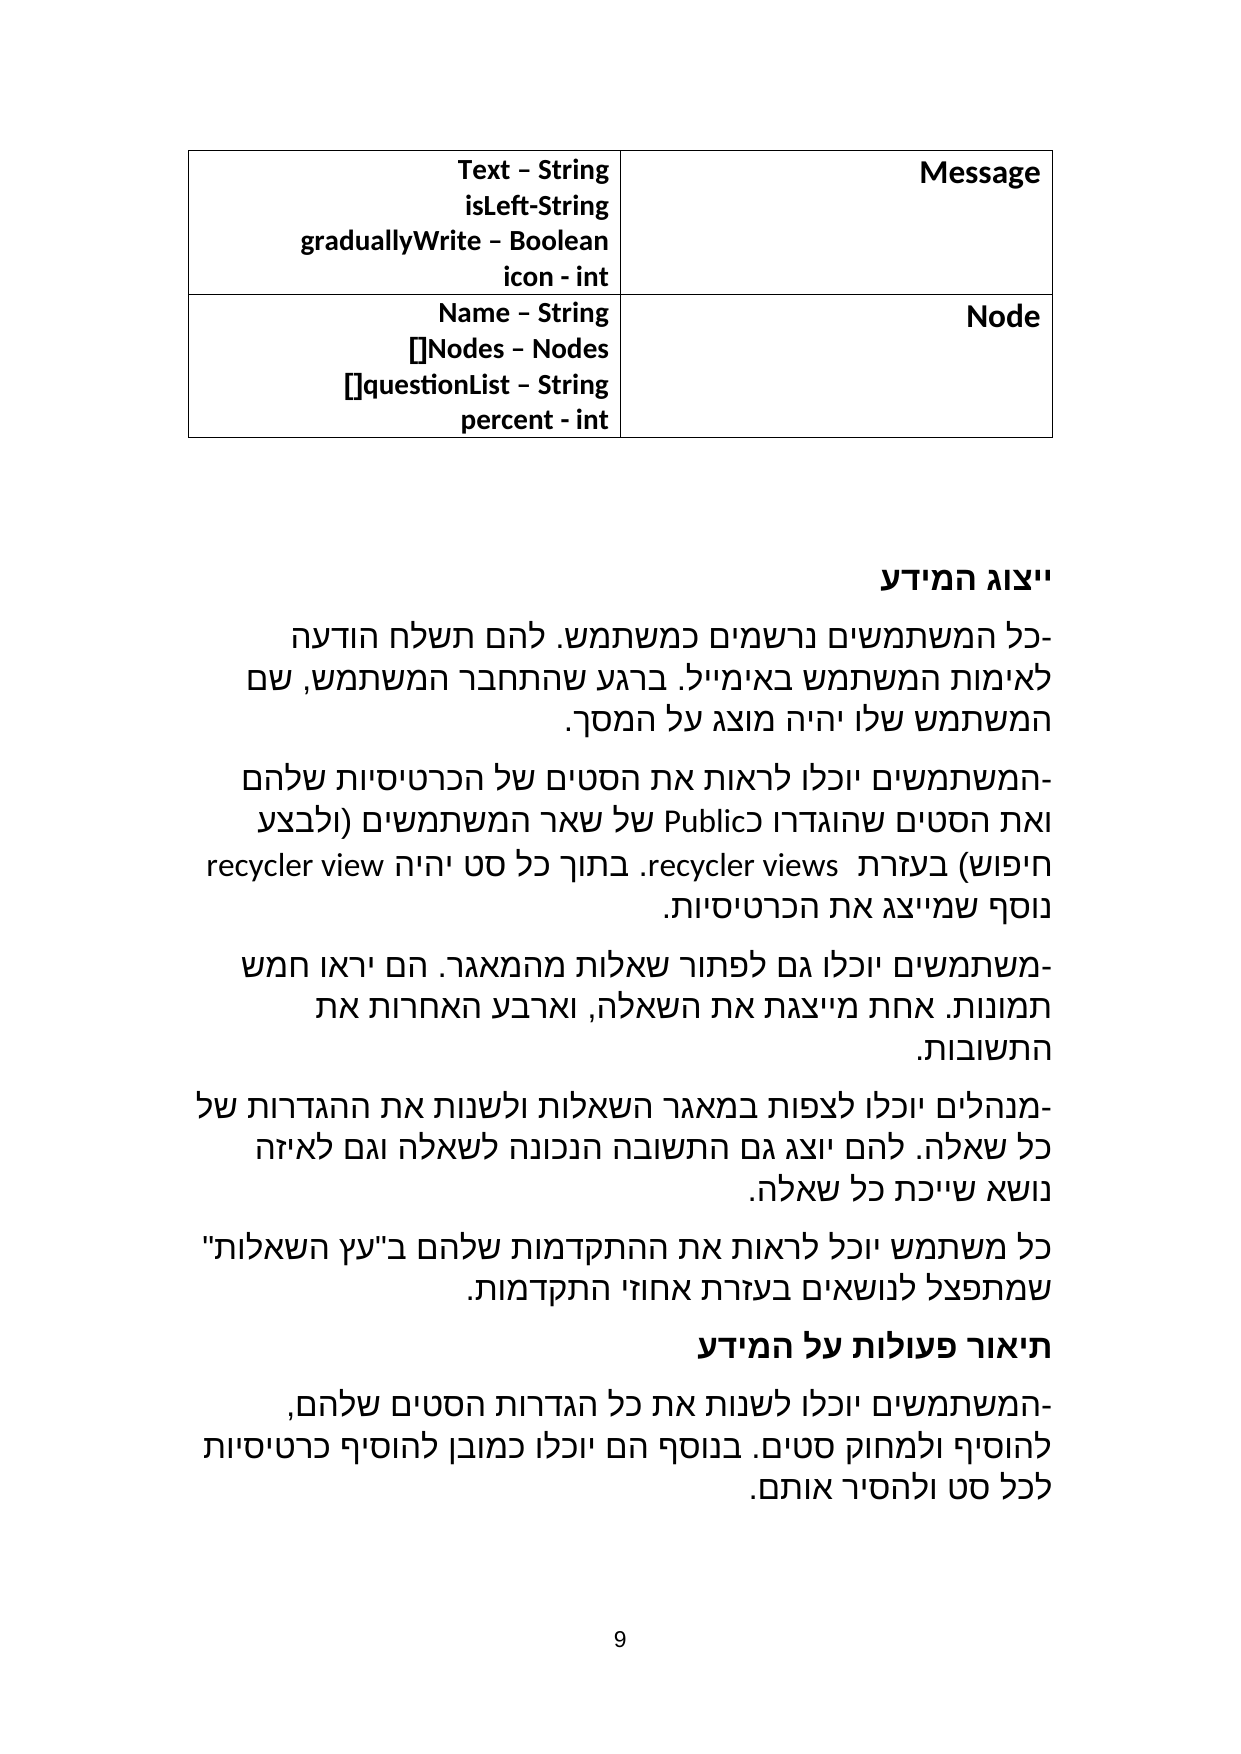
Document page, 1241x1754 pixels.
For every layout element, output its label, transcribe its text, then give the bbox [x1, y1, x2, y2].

text -משתמשים יוכלו גם לפתור שאלות מהמאגר. הם יראו חמש תמונות. אחת מייצגת את השאלה, וארבע האחרות את התשובות. [187, 946, 1053, 1067]
text -המשתמשים יוכלו לראות את הסטים של הכרטיסיות שלהם ואת הסטים שהוגדרו כPublic של שאר המשתמשים (ולבצע חיפוש) בעזרת recycler views. בתוך כל סט יהיה recycler view נוסף שמייצג את הכרטיסיות. [187, 758, 1053, 926]
table_cell Text – String isLeft-String graduallyWrite – Boolean icon - int [189, 151, 620, 293]
text כל משתמש יוכל לראות את ההתקדמות שלהם ב"עץ השאלות" שמתפצל לנושאים בעזרת אחוזי התקדמות. [187, 1228, 1053, 1308]
table_cell Name – String Nodes – Nodes[] questionList – String[] percent - int [189, 295, 620, 437]
table_cell Message [621, 151, 1052, 293]
table_cell Node [621, 295, 1052, 437]
text תיאור פעולות על המידע [187, 1327, 1053, 1366]
text -מנהלים יוכלו לצפות במאגר השאלות ולשנות את ההגדרות של כל שאלה. להם יוצג גם התשובה הנכונה לשאלה וגם לאיזה נושא שייכת כל שאלה. [187, 1087, 1053, 1208]
text ייצוג המידע [187, 559, 1053, 598]
text -המשתמשים יוכלו לשנות את כל הגדרות הסטים שלהם, להוסיף ולמחוק סטים. בנוסף הם יוכלו כמובן להוסיף כרטיסיות לכל סט ולהסיר אותם. [187, 1385, 1053, 1507]
text -כל המשתמשים נרשמים כמשתמש. להם תשלח הודעה לאימות המשתמש באימייל. ברגע שהתחבר המשתמש, שם המשתמש שלו יהיה מוצג על המסך. [187, 617, 1053, 739]
